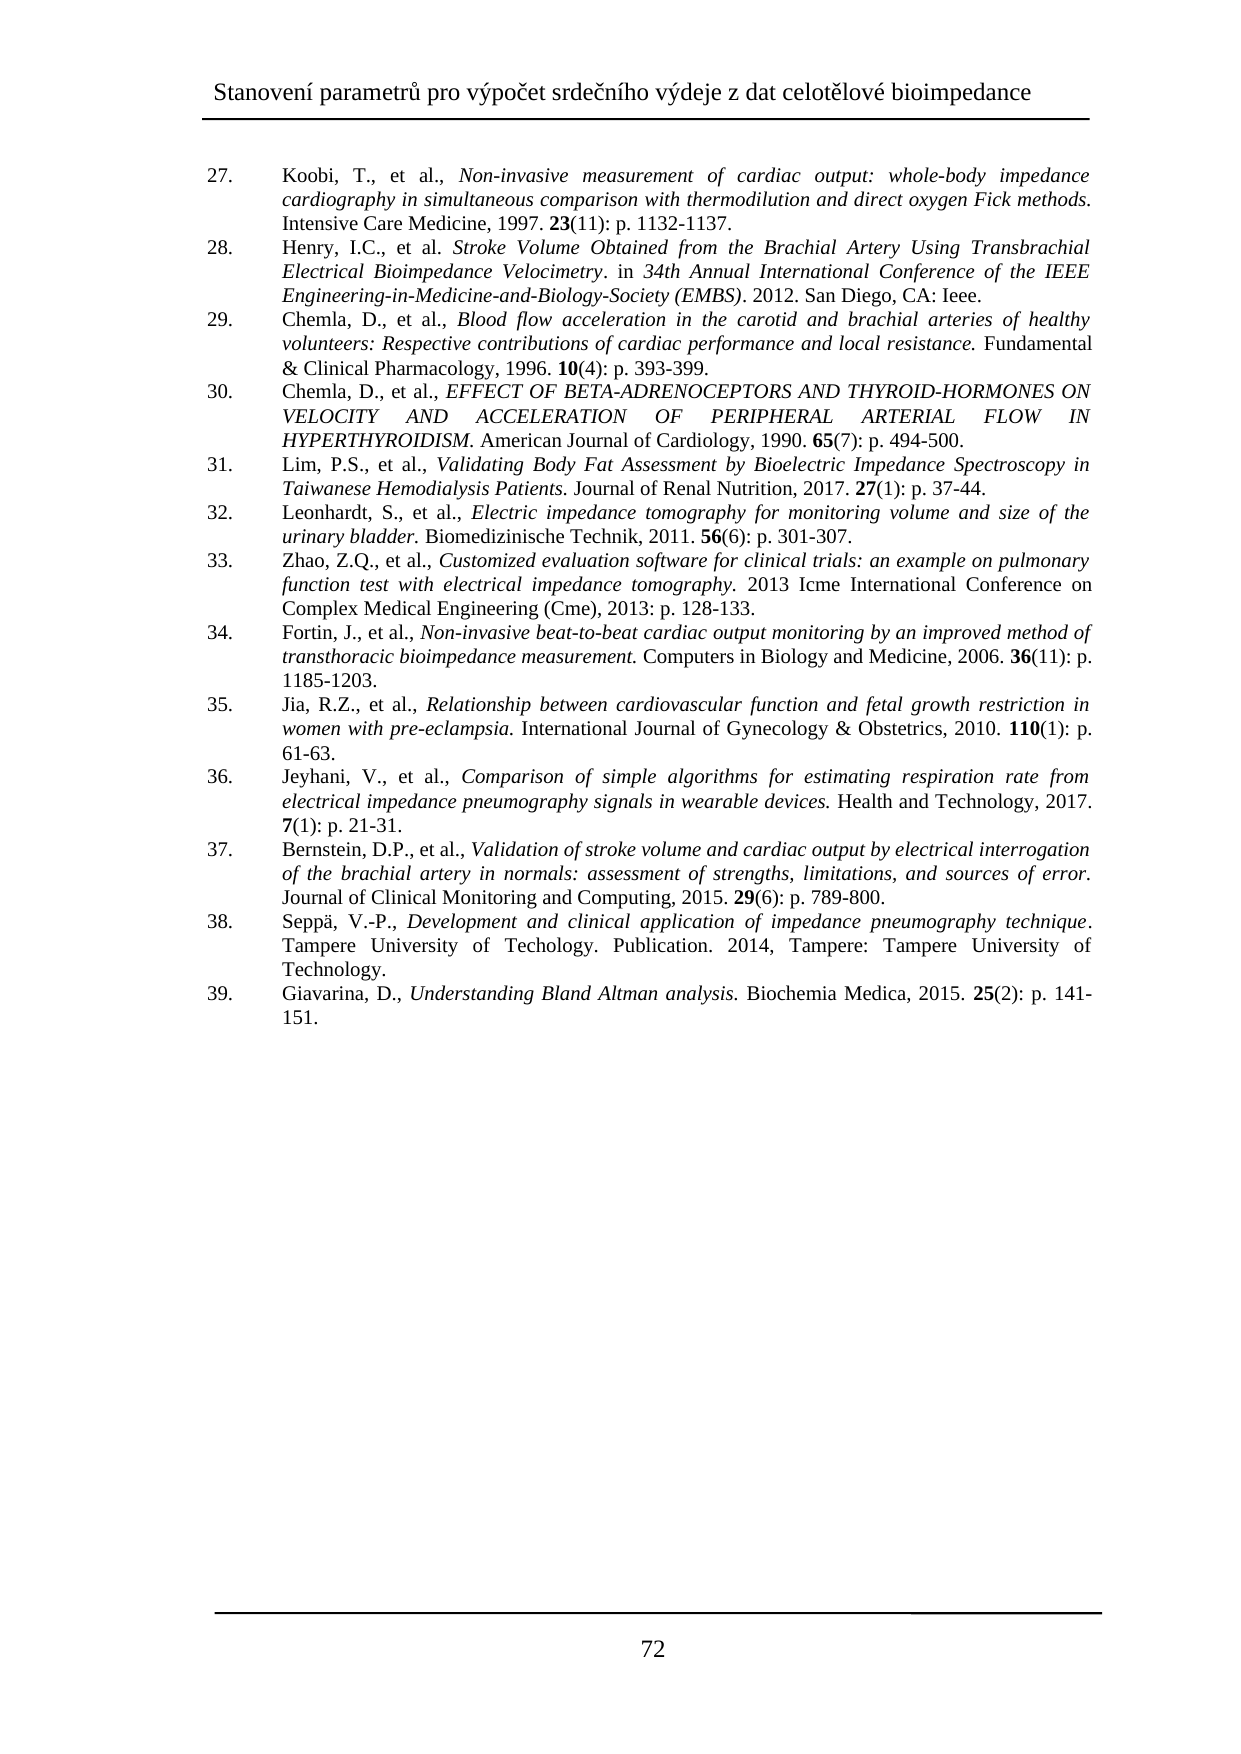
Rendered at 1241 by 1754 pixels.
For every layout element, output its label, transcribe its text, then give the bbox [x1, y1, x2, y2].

text 38. Seppä, V.-P., Development and clinical application of impedance pneumography technique. Tampere University of Techology. Publication. 2014, Tampere: Tampere University of Technology. [207, 909, 1092, 981]
text 39. Giavarina, D., Understanding Bland Altman analysis. Biochemia Medica, 2015. 25(2): p. 141-151. [207, 981, 1092, 1029]
text 35. Jia, R.Z., et al., Relationship between cardiovascular function and fetal growth restriction in women with pre-eclampsia. International Journal of Gynecology & Obstetrics, 2010. 110(1): p. 61-63. [207, 692, 1092, 764]
text 27. Koobi, T., et al., Non-invasive measurement of cardiac output: whole-body impedance cardiography in simultaneous comparison with thermodilution and direct oxygen Fick methods. Intensive Care Medicine, 1997. 23(11): p. 1132-1137. [207, 163, 1092, 235]
text 30. Chemla, D., et al., EFFECT OF BETA-ADRENOCEPTORS AND THYROID-HORMONES ON VELOCITY AND ACCELERATION OF PERIPHERAL ARTERIAL FLOW IN HYPERTHYROIDISM. American Journal of Cardiology, 1990. 65(7): p. 494-500. [207, 379, 1092, 452]
text 29. Chemla, D., et al., Blood flow acceleration in the carotid and brachial arteries of healthy volunteers: Respective contributions of cardiac performance and local resistance. Fundamental & Clinical Pharmacology, 1996. 10(4): p. 393-399. [207, 307, 1092, 379]
text 34. Fortin, J., et al., Non-invasive beat-to-beat cardiac output monitoring by an improved method of transthoracic bioimpedance measurement. Computers in Biology and Medicine, 2006. 36(11): p. 1185-1203. [207, 620, 1092, 692]
text 36. Jeyhani, V., et al., Comparison of simple algorithms for estimating respiration rate from electrical impedance pneumography signals in wearable devices. Health and Technology, 2017. 7(1): p. 21-31. [207, 764, 1092, 837]
text 31. Lim, P.S., et al., Validating Body Fat Assessment by Bioelectric Impedance Spectroscopy in Taiwanese Hemodialysis Patients. Journal of Renal Nutrition, 2017. 27(1): p. 37-44. [207, 452, 1092, 500]
text 32. Leonhardt, S., et al., Electric impedance tomography for monitoring volume and size of the urinary bladder. Biomedizinische Technik, 2011. 56(6): p. 301-307. [207, 500, 1092, 548]
text 33. Zhao, Z.Q., et al., Customized evaluation software for clinical trials: an example on pulmonary function test with electrical impedance tomography. 2013 Icme International Conference on Complex Medical Engineering (Cme), 2013: p. 128-133. [207, 548, 1092, 620]
text 37. Bernstein, D.P., et al., Validation of stroke volume and cardiac output by electrical interrogation of the brachial artery in normals: assessment of strengths, limitations, and sources of error. Journal of Clinical Monitoring and Computing, 2015. 29(6): p. 789-800. [207, 837, 1092, 909]
text 28. Henry, I.C., et al. Stroke Volume Obtained from the Brachial Artery Using Transbrachial Electrical Bioimpedance Velocimetry. in 34th Annual International Conference of the IEEE Engineering-in-Medicine-and-Biology-Society (EMBS). 2012. San Diego, CA: Ieee. [207, 235, 1092, 307]
